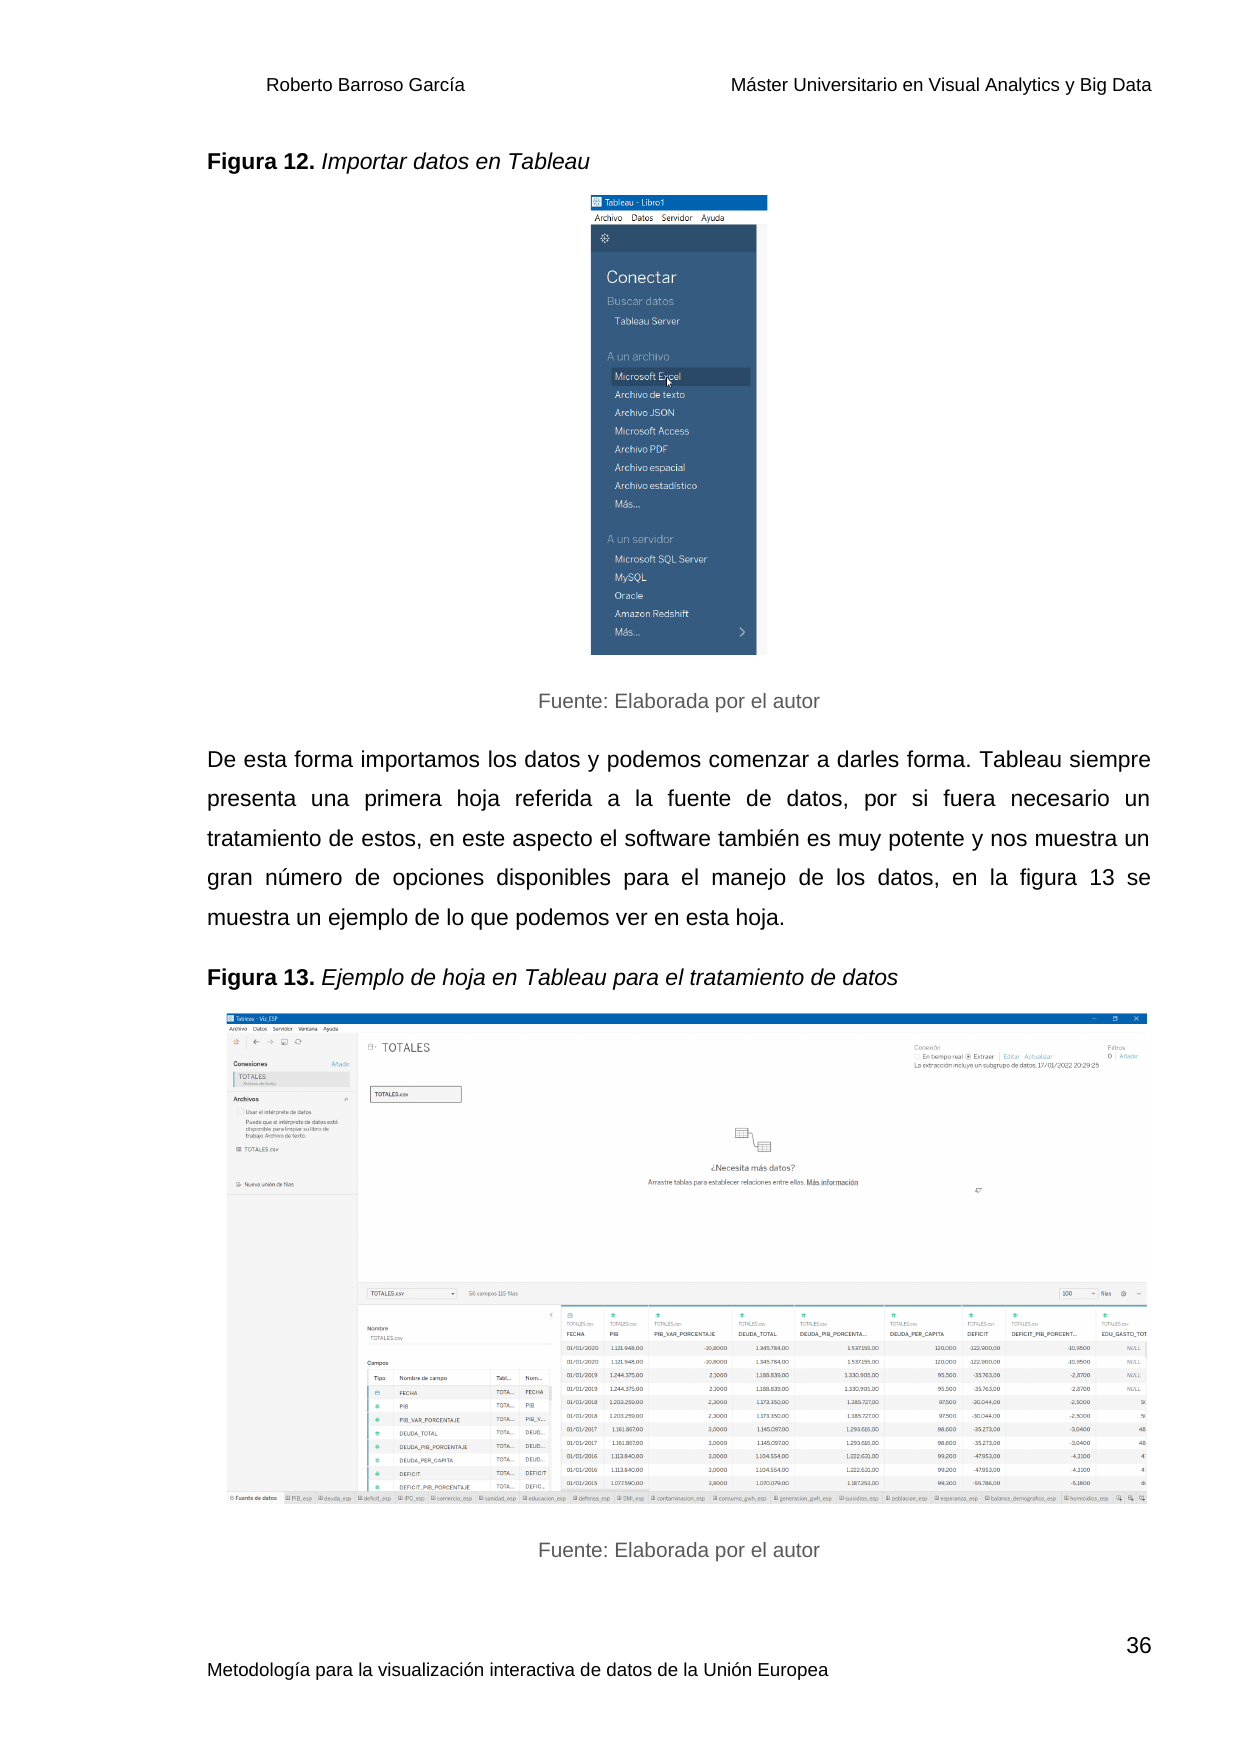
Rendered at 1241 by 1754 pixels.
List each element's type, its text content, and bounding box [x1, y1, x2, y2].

picture [228, 1014, 1146, 1504]
text De esta forma importamos los datos y podemos comenzar a darles forma. Tableau siempre presenta una primera hoja referida a la fuente de datos, por si fuera necesario un tratamiento de estos, en este aspecto el software también es muy potente y nos muestra un gran número de opciones disponibles para el manejo de los datos, en la figura 13 se muestra un ejemplo de lo que podemos ver en esta hoja. [207, 746, 1152, 930]
text Figura 13. Ejemplo de hoja en Tableau para el tratamiento de datos [207, 964, 1152, 990]
text Figura 12. Importar datos en Tableau [207, 148, 1152, 174]
text Fuente: Elaborada por el autor [207, 689, 1152, 713]
text Fuente: Elaborada por el autor [207, 1538, 1152, 1562]
picture [590, 195, 768, 655]
